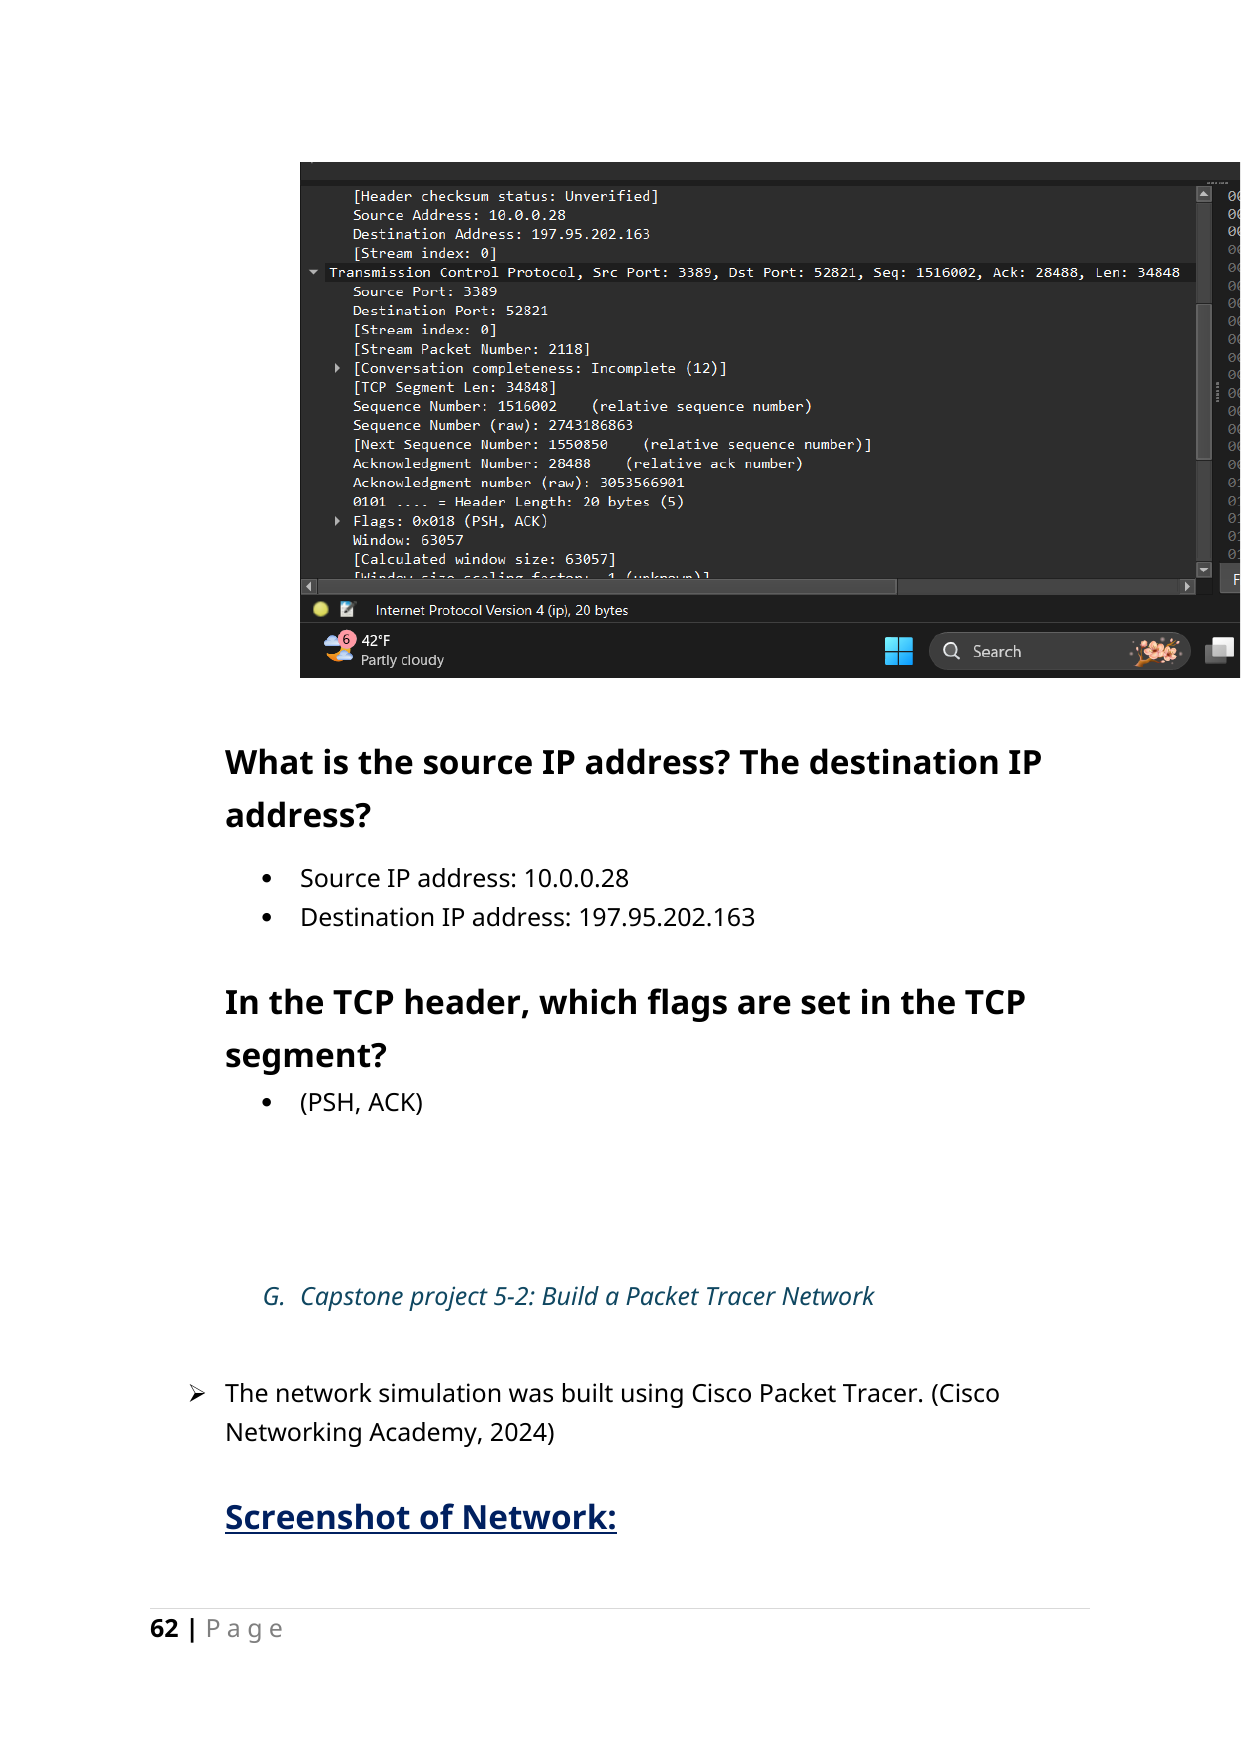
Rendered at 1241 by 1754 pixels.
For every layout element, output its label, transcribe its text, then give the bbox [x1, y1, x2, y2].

subtitle Capstone project 5-2: Build a Packet Tracer Network [262, 1279, 1090, 1313]
list (PSH, ACK) [262, 1084, 1090, 1118]
list Screenshot of Network: [225, 1494, 1090, 1539]
list Source IP address: 10.0.0.28 [262, 861, 1090, 895]
list In the TCP header, which flags are set in the TCP segment? [225, 979, 1090, 1077]
list Destination IP address: 197.95.202.163 [262, 900, 1090, 934]
picture [300, 162, 1241, 678]
list The network simulation was built using Cisco Packet Tracer. [187, 1375, 1090, 1449]
text What is the source IP address? The destination IP address? [225, 739, 1090, 837]
